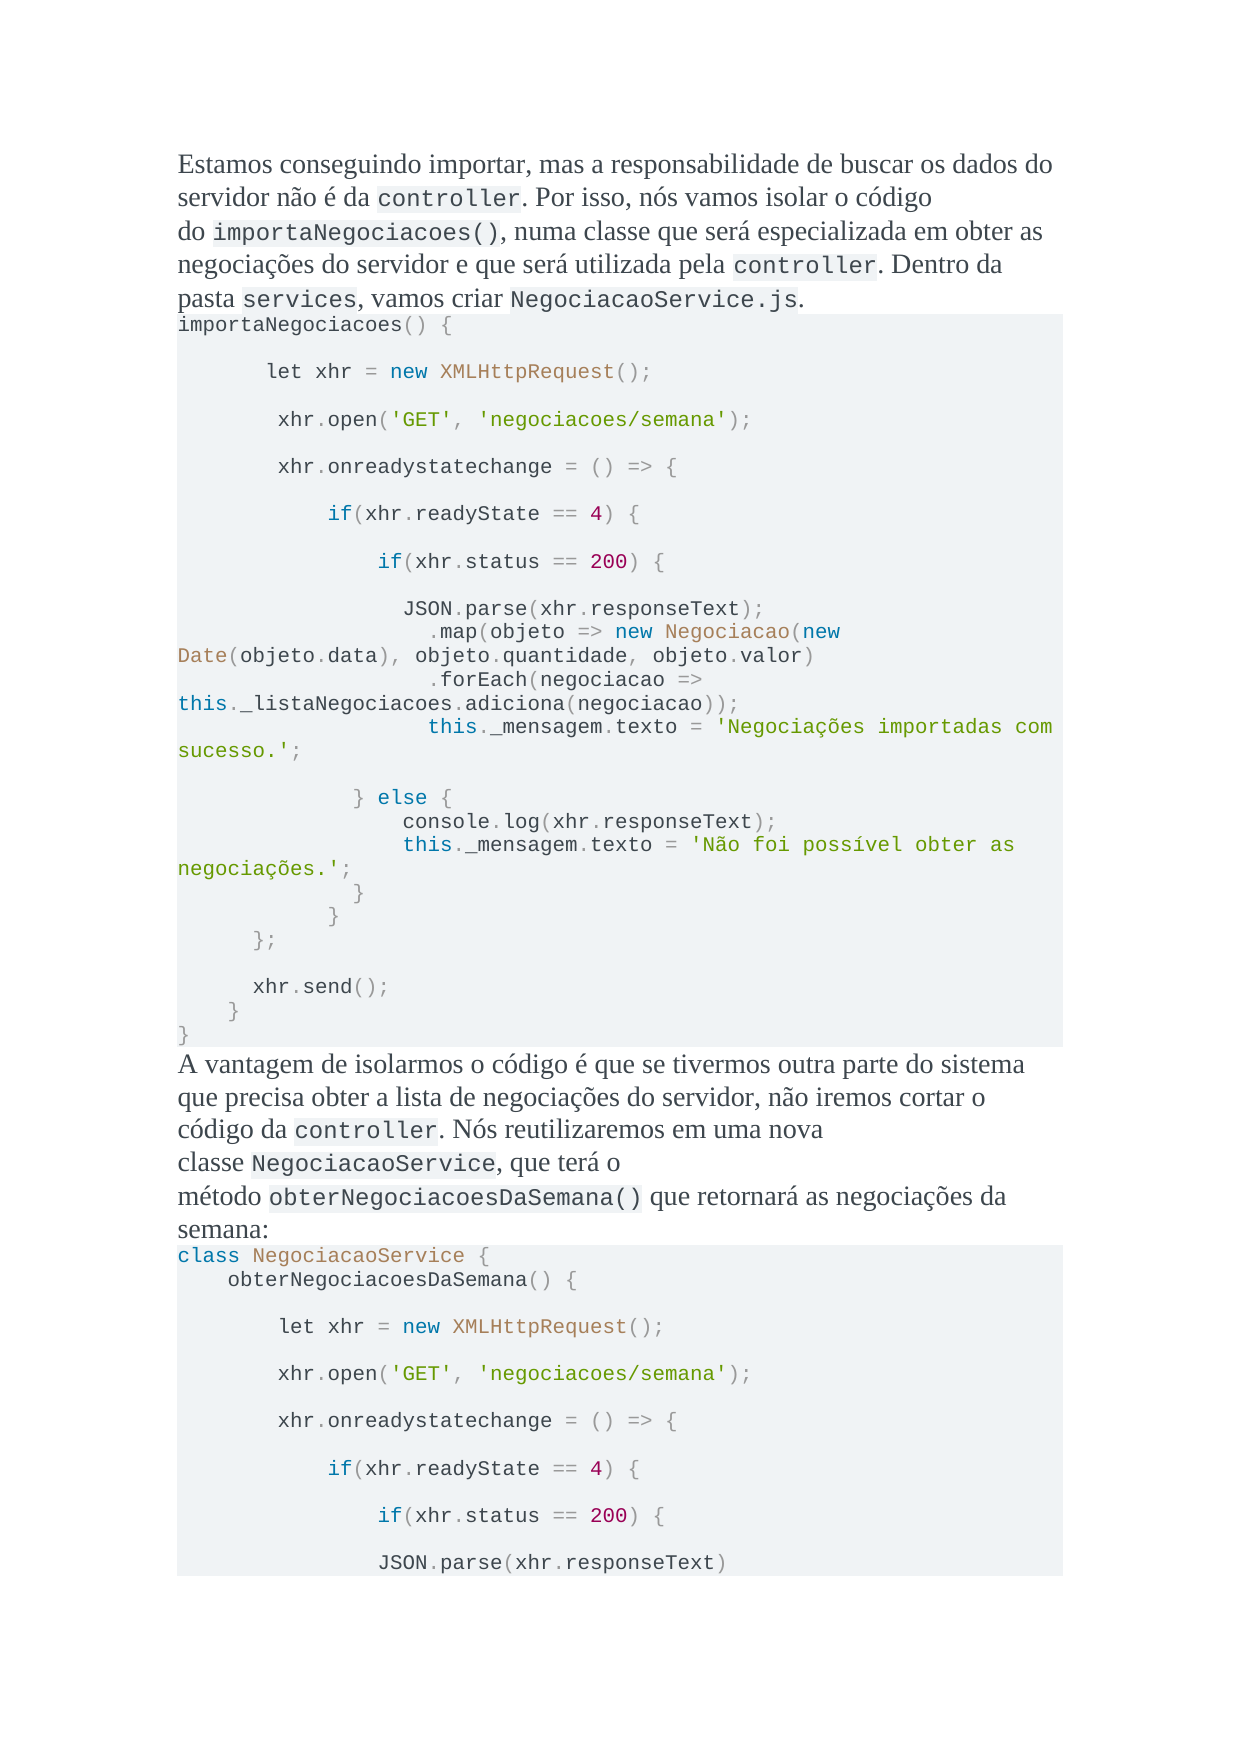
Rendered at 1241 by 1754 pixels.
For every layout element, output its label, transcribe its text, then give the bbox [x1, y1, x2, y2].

text } else { [177, 787, 1063, 811]
text } [177, 882, 1063, 905]
text console.log(xhr.responseText); [177, 811, 1063, 834]
text .map(objeto => new Negociacao(new Date(objeto.data), objeto.quantidade, objeto.valor) [177, 622, 1063, 669]
text Estamos conseguindo importar, mas a responsabilidade de buscar os dados do servidor não é da controller. Por isso, nós vamos isolar o código do importaNegociacoes(), numa classe que será especializada em obter as negociações do servidor e que será utilizada pela controller. Dentro da pasta services, vamos criar NegociacaoService.js. [177, 148, 1063, 314]
text }; [177, 929, 1063, 953]
text this._mensagem.texto = 'Negociações importadas com sucesso.'; [177, 716, 1063, 763]
text xhr.open('GET', 'negociacoes/semana'); [177, 409, 1063, 432]
text } [177, 1000, 1063, 1023]
text xhr.onreadystatechange = () => { [177, 456, 1063, 480]
text } [177, 1023, 1063, 1047]
text importaNegociacoes() { [177, 314, 1063, 338]
text if(xhr.readyState == 4) { [177, 1458, 1063, 1481]
text JSON.parse(xhr.responseText); [177, 598, 1063, 622]
text if(xhr.status == 200) { [177, 551, 1063, 574]
text .forEach(negociacao => this._listaNegociacoes.adiciona(negociacao)); [177, 669, 1063, 716]
text let xhr = new XMLHttpRequest(); [177, 361, 1063, 385]
text let xhr = new XMLHttpRequest(); [177, 1316, 1063, 1339]
text class NegociacaoService { [177, 1245, 1063, 1269]
text xhr.open('GET', 'negociacoes/semana'); [177, 1363, 1063, 1387]
text if(xhr.status == 200) { [177, 1505, 1063, 1529]
text xhr.onreadystatechange = () => { [177, 1411, 1063, 1434]
text } [177, 905, 1063, 929]
text A vantagem de isolarmos o código é que se tivermos outra parte do sistema que precisa obter a lista de negociações do servidor, não iremos cortar o código da controller. Nós reutilizaremos em uma nova classe NegociacaoService, que terá o método obterNegociacoesDaSemana() que retornará as negociações da semana: [177, 1047, 1063, 1245]
text xhr.send(); [177, 976, 1063, 1000]
text JSON.parse(xhr.responseText) [177, 1552, 1063, 1576]
text obterNegociacoesDaSemana() { [177, 1269, 1063, 1292]
text this._mensagem.texto = 'Não foi possível obter as negociações.'; [177, 834, 1063, 882]
text if(xhr.readyState == 4) { [177, 503, 1063, 527]
